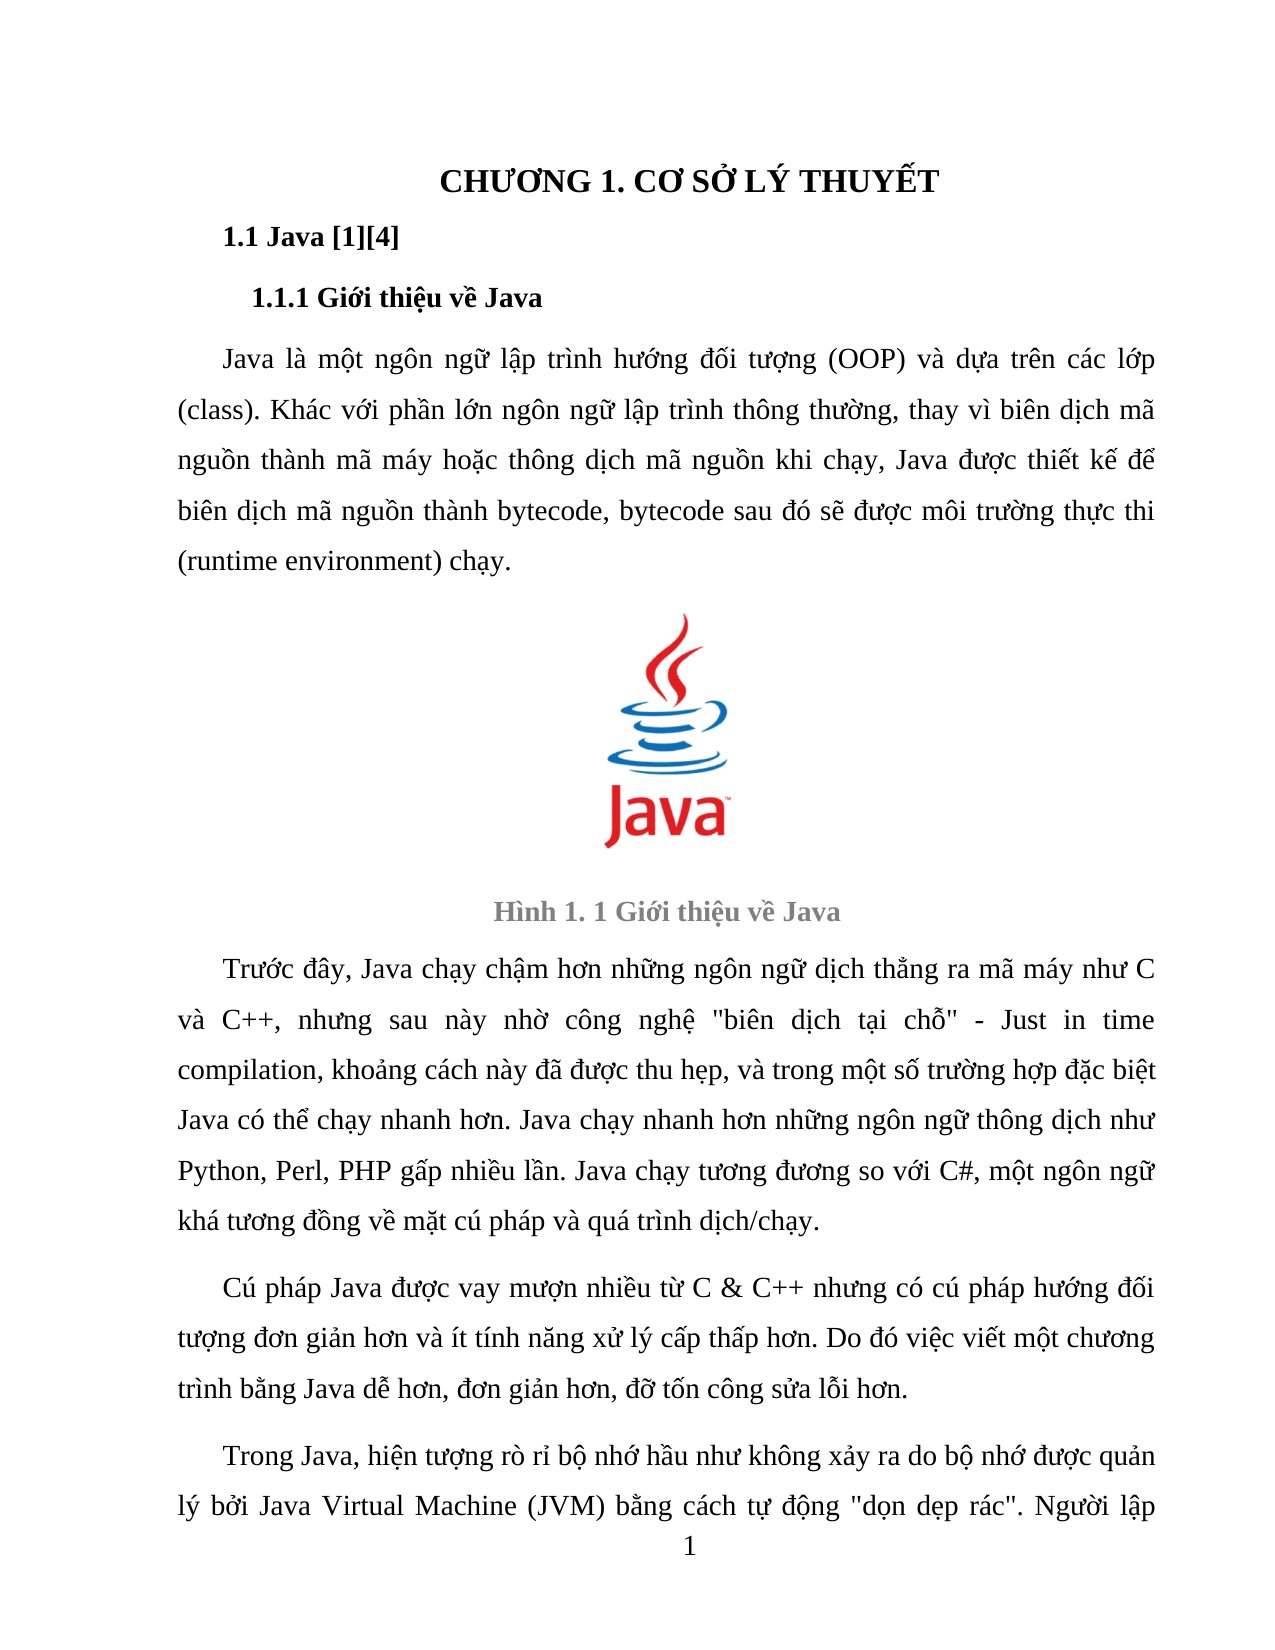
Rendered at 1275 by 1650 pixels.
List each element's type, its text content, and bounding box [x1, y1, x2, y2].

subtitle 1.1 Java [1][4] [177, 219, 1157, 253]
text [177, 1438, 1157, 1522]
text Trước đây, Java chạy chậm hơn những ngôn ngữ dịch thẳng ra mã máy như C và C++, nhưng sau này nhờ công nghệ "biên dịch tại chỗ" - Just in time compilation, khoảng cách này đã được thu hẹp, và trong một số trường hợp đặc biệt Java có thể chạy nhanh hơn. Java chạy nhanh hơn những ngôn ngữ thông dịch như Python, Perl, PHP gấp nhiều lần. Java chạy tương đương so với C#, một ngôn ngữ khá tương đồng về mặt cú pháp và quá trình dịch/chạy. [177, 952, 1157, 1237]
text Java là một ngôn ngữ lập trình hướng đối tượng (OOP) và dựa trên các lớp (class). Khác với phần lớn ngôn ngữ lập trình thông thường, thay vì biên dịch mã nguồn thành mã máy hoặc thông dịch mã nguồn khi chạy, Java được thiết kế để biên dịch mã nguồn thành bytecode, bytecode sau đó sẽ được môi trường thực thi (runtime environment) chạy. [177, 342, 1157, 576]
text Cú pháp Java được vay mượn nhiều từ C & C++ nhưng có cú pháp hướng đối tượng đơn giản hơn và ít tính năng xử lý cấp thấp hơn. Do đó việc viết một chương trình bằng Java dễ hơn, đơn giản hơn, đỡ tốn công sửa lỗi hơn. [177, 1270, 1157, 1404]
subtitle CHƯƠNG 1. CƠ SỞ LÝ THUYẾT [177, 161, 1157, 200]
subtitle 1.1.1 Giới thiệu về Java [177, 281, 1157, 314]
picture [528, 610, 806, 853]
text Hình 1. 1 Giới thiệu về Java [177, 894, 1157, 928]
